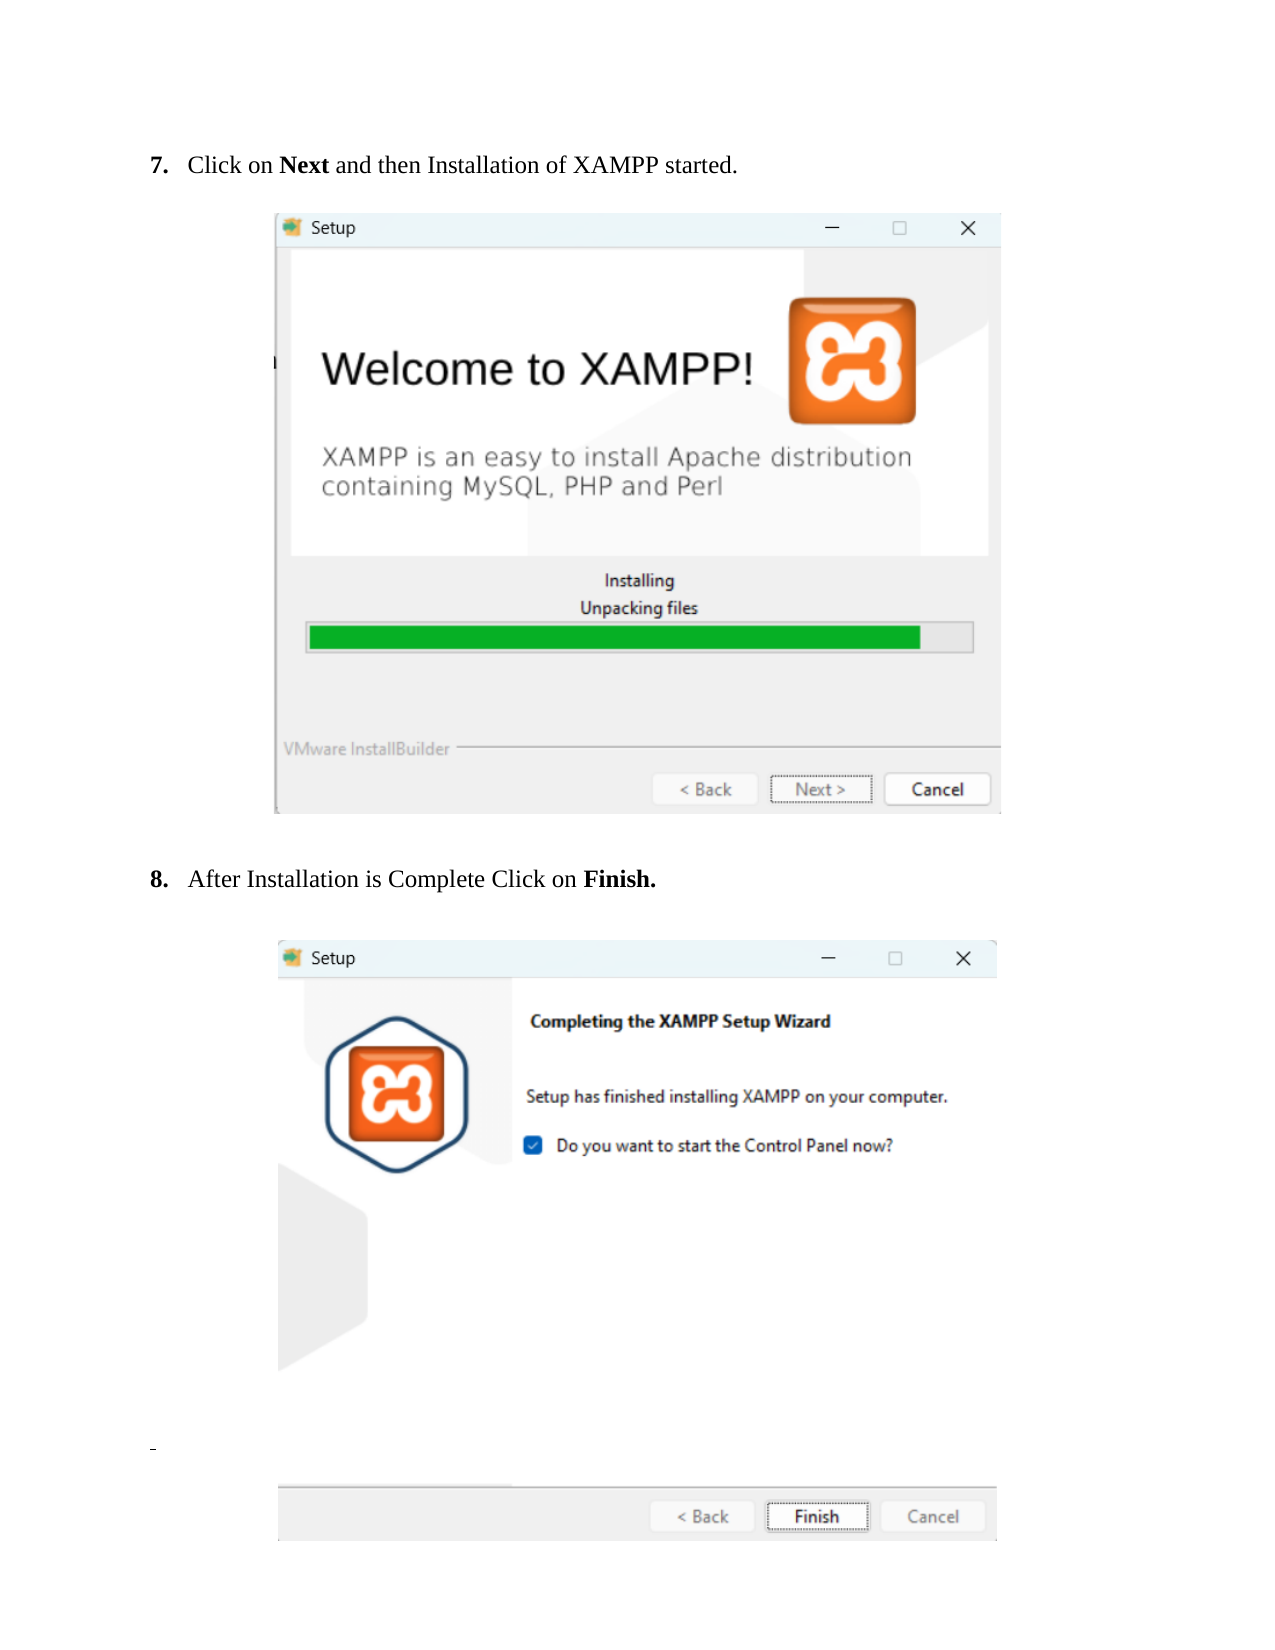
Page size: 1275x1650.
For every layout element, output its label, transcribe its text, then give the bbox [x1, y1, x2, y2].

picture [273, 213, 1002, 814]
list After Installation is Complete Click on Finish. [150, 864, 1125, 893]
list Click on Next and then Installation of XAMPP started. [150, 150, 1125, 179]
picture [278, 940, 997, 1541]
